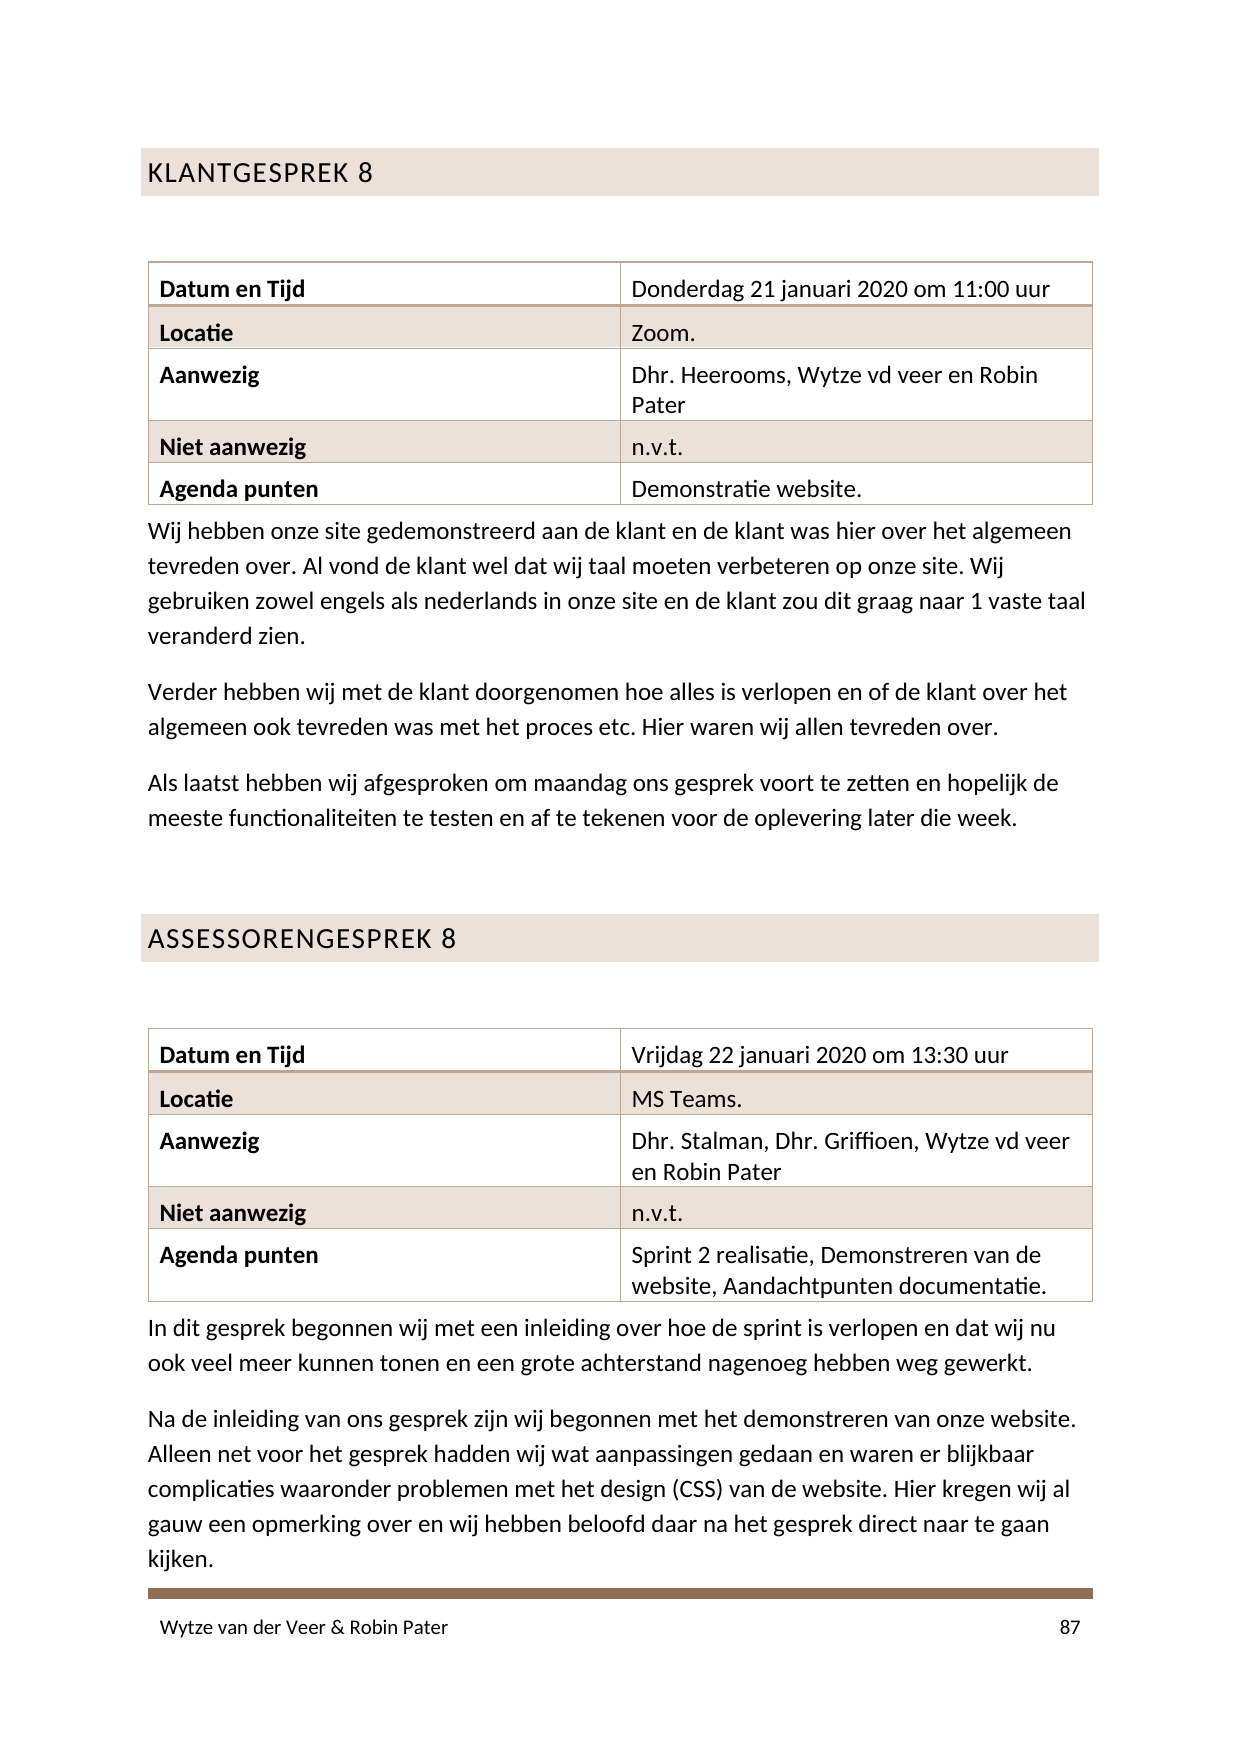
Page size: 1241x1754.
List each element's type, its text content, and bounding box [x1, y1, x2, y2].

table_cell Sprint 2 realisatie, Demonstreren van de website, Aandachtpunten documentatie. [621, 1229, 1092, 1301]
text Verder hebben wij met de klant doorgenomen hoe alles is verlopen en of de klant over het algemeen ook tevreden was met het proces etc. Hier waren wij allen tevreden over. [148, 676, 1093, 742]
table_cell Dhr. Heerooms, Wytze vd veer en Robin Pater [621, 349, 1092, 420]
text Na de inleiding van ons gesprek zijn wij begonnen met het demonstreren van onze website. Alleen net voor het gesprek hadden wij wat aanpassingen gedaan en waren er blijkbaar complicaties waaronder problemen met het design (CSS) van de website. Hier kregen wij al gauw een opmerking over en wij hebben beloofd daar na het gesprek direct naar te gaan kijken. [148, 1403, 1093, 1573]
table_cell Aanwezig [149, 1115, 620, 1186]
table_cell Agenda punten [149, 463, 620, 504]
table_header Datum en Tijd [149, 263, 620, 303]
table_header Donderdag 21 januari 2020 om 11:00 uur [621, 263, 1092, 303]
table_cell Locatie [149, 307, 620, 347]
table_cell Dhr. Stalman, Dhr. Griffioen, Wytze vd veer en Robin Pater [621, 1115, 1092, 1186]
subtitle Assessorengesprek 8 [148, 920, 1093, 956]
table_header Datum en Tijd [149, 1029, 620, 1069]
table_cell n.v.t. [621, 1187, 1092, 1228]
table_cell Niet aanwezig [149, 1187, 620, 1228]
text Wij hebben onze site gedemonstreerd aan de klant en de klant was hier over het algemeen tevreden over. Al vond de klant wel dat wij taal moeten verbeteren op onze site. Wij gebruiken zowel engels als nederlands in onze site en de klant zou dit graag naar 1 vaste taal veranderd zien. [148, 515, 1093, 651]
table_cell Zoom. [621, 307, 1092, 347]
text Als laatst hebben wij afgesproken om maandag ons gesprek voort te zetten en hopelijk de meeste functionaliteiten te testen en af te tekenen voor de oplevering later die week. [148, 767, 1093, 833]
table_cell n.v.t. [621, 421, 1092, 462]
text In dit gesprek begonnen wij met een inleiding over hoe de sprint is verlopen en dat wij nu ook veel meer kunnen tonen en een grote achterstand nagenoeg hebben weg gewerkt. [148, 1312, 1093, 1378]
table_cell MS Teams. [621, 1073, 1092, 1114]
table_header Vrijdag 22 januari 2020 om 13:30 uur [621, 1029, 1092, 1069]
table_cell Demonstratie website. [621, 463, 1092, 504]
table_cell Niet aanwezig [149, 421, 620, 462]
table_cell Locatie [149, 1073, 620, 1114]
subtitle Klantgesprek 8 [148, 154, 1093, 189]
table_cell Agenda punten [149, 1229, 620, 1301]
table_cell Aanwezig [149, 349, 620, 420]
